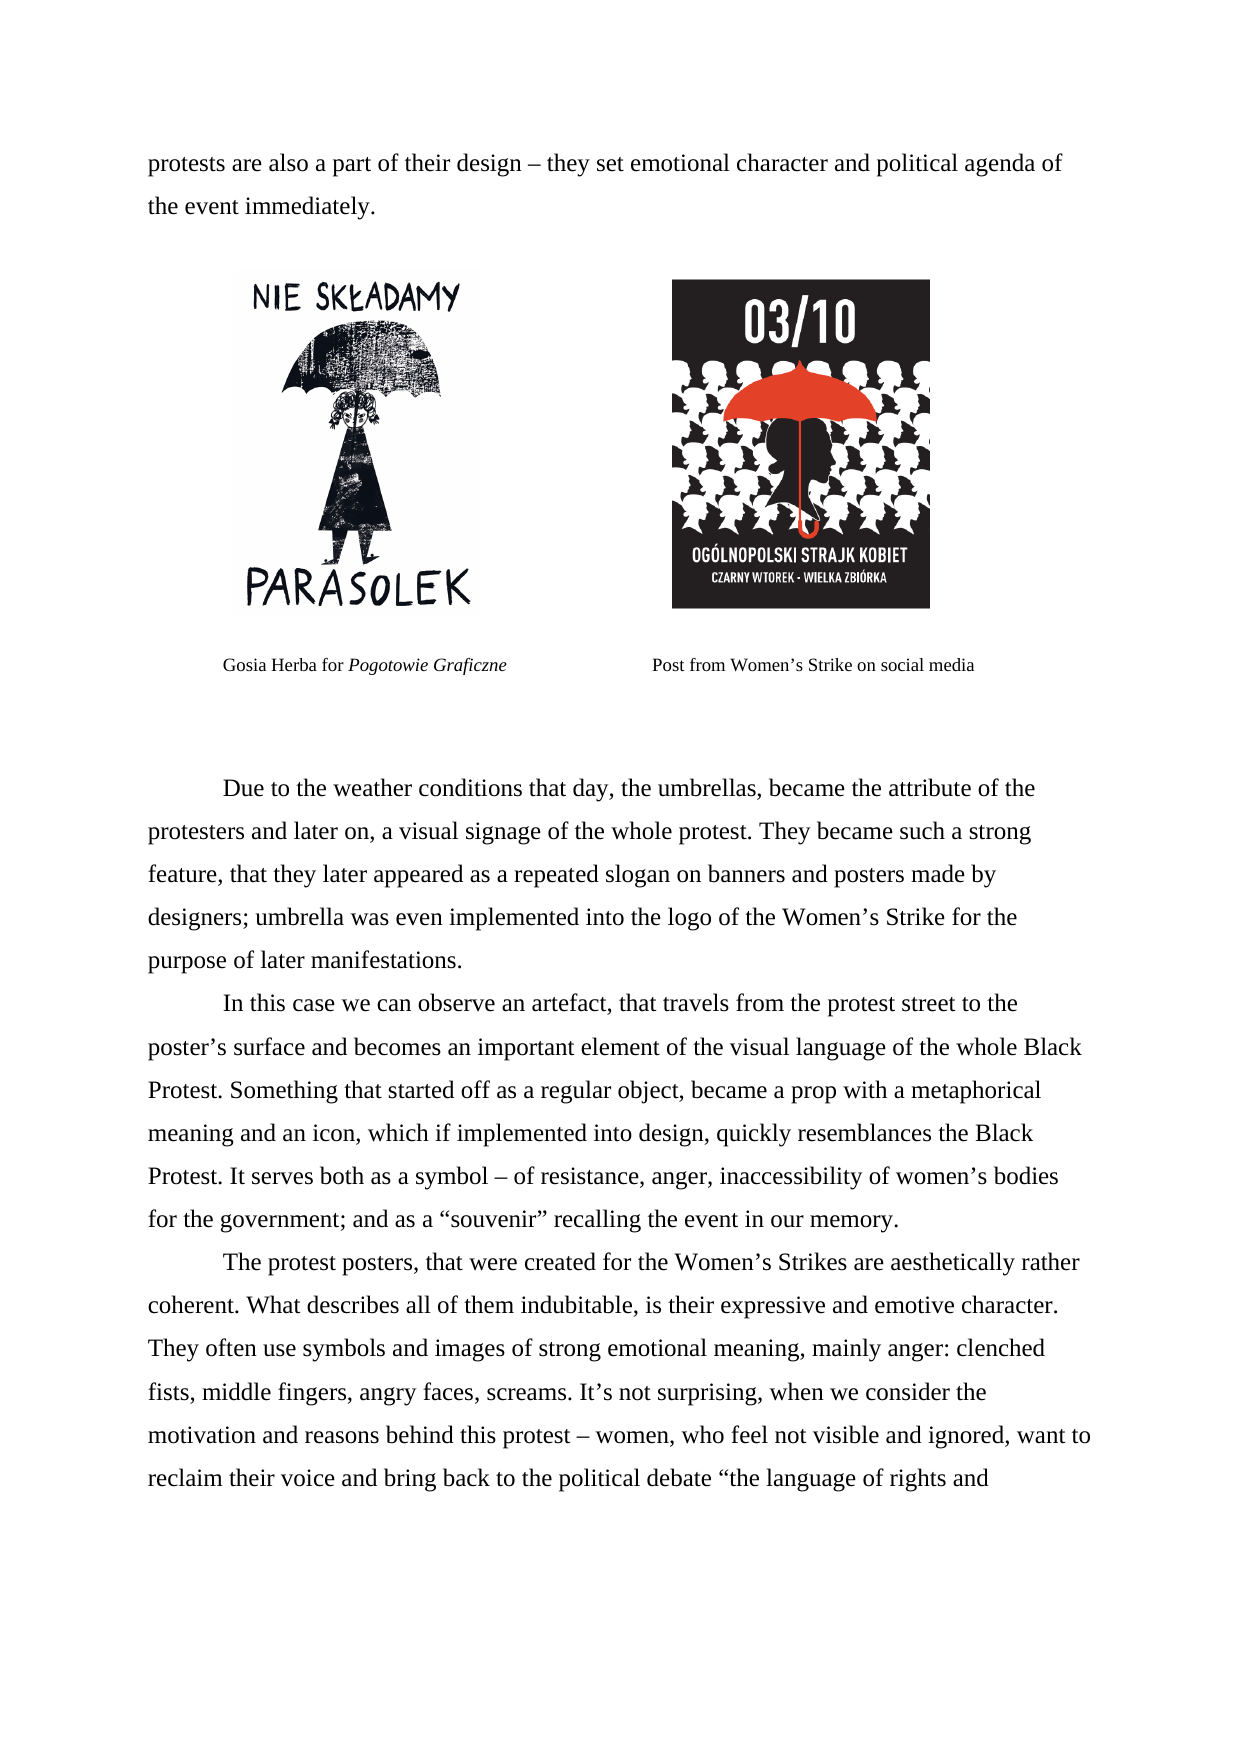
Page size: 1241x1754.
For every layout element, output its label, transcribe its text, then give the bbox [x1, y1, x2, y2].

text Due to the weather conditions that day, the umbrellas, became the attribute of the protesters and later on, a visual signage of the whole protest. They became such a strong feature, that they later appeared as a repeated slogan on banners and posters made by designers; umbrella was even implemented into the logo of the Women’s Strike for the purpose of later manifestations. [148, 773, 1093, 974]
picture [571, 250, 1029, 645]
picture [233, 268, 479, 616]
text Gosia Herba for Pogotowie Graficzne Post from Women’s Strike on social media [223, 622, 1093, 676]
text In this case we can observe an artefact, that travels from the protest street to the poster’s surface and becomes an important element of the visual language of the whole Black Protest. Something that started off as a regular object, became a prop with a metaphorical meaning and an icon, which if implemented into design, quickly resemblances the Black Protest. It serves both as a symbol – of resistance, anger, inaccessibility of women’s bodies for the government; and as a “souvenir” recalling the event in our memory. [148, 988, 1093, 1233]
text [148, 1247, 1093, 1535]
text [148, 148, 1093, 219]
